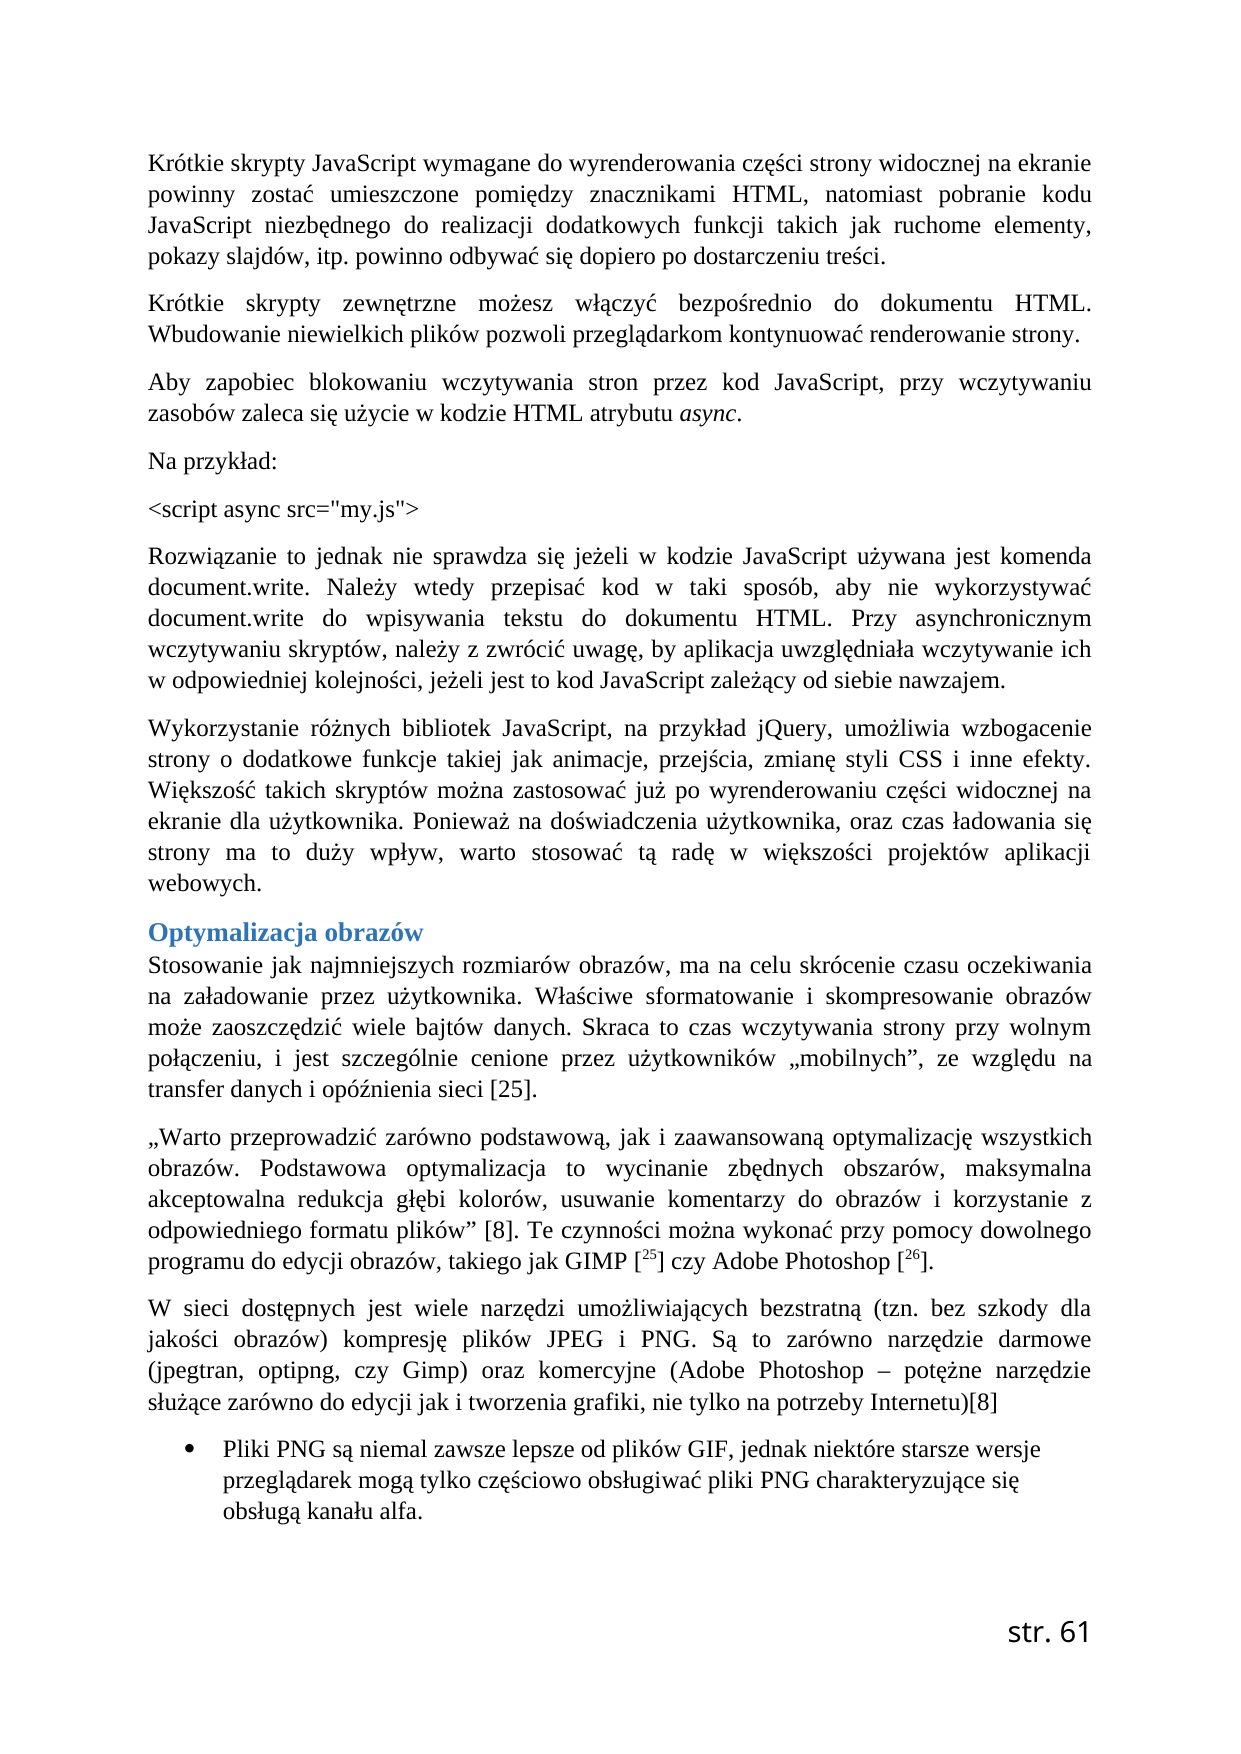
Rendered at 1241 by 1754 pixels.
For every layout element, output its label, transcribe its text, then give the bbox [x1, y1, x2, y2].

list Pliki PNG są niemal zawsze lepsze od plików GIF, jednak niektóre starsze wersje przeglądarek mogą tylko częściowo obsługiwać pliki PNG charakteryzujące się obsługą kanału alfa. [185, 1434, 1093, 1525]
subtitle Optymalizacja obrazów [148, 916, 1093, 947]
text Krótkie skrypty zewnętrzne możesz włączyć bezpośrednio do dokumentu HTML. Wbudowanie niewielkich plików pozwoli przeglądarkom kontynuować renderowanie strony. [148, 288, 1093, 348]
text Rozwiązanie to jednak nie sprawdza się jeżeli w kodzie JavaScript używana jest komenda document.write. Należy wtedy przepisać kod w taki sposób, aby nie wykorzystywać document.write do wpisywania tekstu do dokumentu HTML. Przy asynchronicznym wczytywaniu skryptów, należy z zwrócić uwagę, by aplikacja uwzględniała wczytywanie ich w odpowiedniej kolejności, jeżeli jest to kod JavaScript zależący od siebie nawzajem. [148, 541, 1093, 694]
text Krótkie skrypty JavaScript wymagane do wyrenderowania części strony widocznej na ekranie powinny zostać umieszczone pomiędzy znacznikami HTML, natomiast pobranie kodu JavaScript niezbędnego do realizacji dodatkowych funkcji takich jak ruchome elementy, pokazy slajdów, itp. powinno odbywać się dopiero po dostarczeniu treści. [148, 148, 1093, 269]
text W sieci dostępnych jest wiele narzędzi umożliwiających bezstratną (tzn. bez szkody dla jakości obrazów) kompresję plików JPEG i PNG. Są to zarówno narzędzie darmowe (jpegtran, optipng, czy Gimp) oraz komercyjne (Adobe Photoshop – potężne narzędzie służące zarówno do edycji jak i tworzenia grafiki, nie tylko na potrzeby Internetu)[8] [148, 1293, 1093, 1415]
text „Warto przeprowadzić zarówno podstawową, jak i zaawansowaną optymalizację wszystkich obrazów. Podstawowa optymalizacja to wycinanie zbędnych obszarów, maksymalna akceptowalna redukcja głębi kolorów, usuwanie komentarzy do obrazów i korzystanie z odpowiedniego formatu plików” [8]. Te czynności można wykonać przy pomocy dowolnego programu do edycji obrazów, takiego jak GIMP [] czy Adobe Photoshop []. [148, 1122, 1093, 1274]
text Aby zapobiec blokowaniu wczytywania stron przez kod JavaScript, przy wczytywaniu zasobów zaleca się użycie w kodzie HTML atrybutu async. [148, 367, 1093, 427]
text Na przykład: [148, 446, 1093, 475]
text Stosowanie jak najmniejszych rozmiarów obrazów, ma na celu skrócenie czasu oczekiwania na załadowanie przez użytkownika. Właściwe sformatowanie i skompresowanie obrazów może zaoszczędzić wiele bajtów danych. Skraca to czas wczytywania strony przy wolnym połączeniu, i jest szczególnie cenione przez użytkowników „mobilnych”, ze względu na transfer danych i opóźnienia sieci [25]. [148, 950, 1093, 1103]
text <script async src="my.js"> [148, 494, 1093, 522]
text Wykorzystanie różnych bibliotek JavaScript, na przykład jQuery, umożliwia wzbogacenie strony o dodatkowe funkcje takiej jak animacje, przejścia, zmianę styli CSS i inne efekty. Większość takich skryptów można zastosować już po wyrenderowaniu części widocznej na ekranie dla użytkownika. Ponieważ na doświadczenia użytkownika, oraz czas ładowania się strony ma to duży wpływ, warto stosować tą radę w większości projektów aplikacji webowych. [148, 713, 1093, 897]
